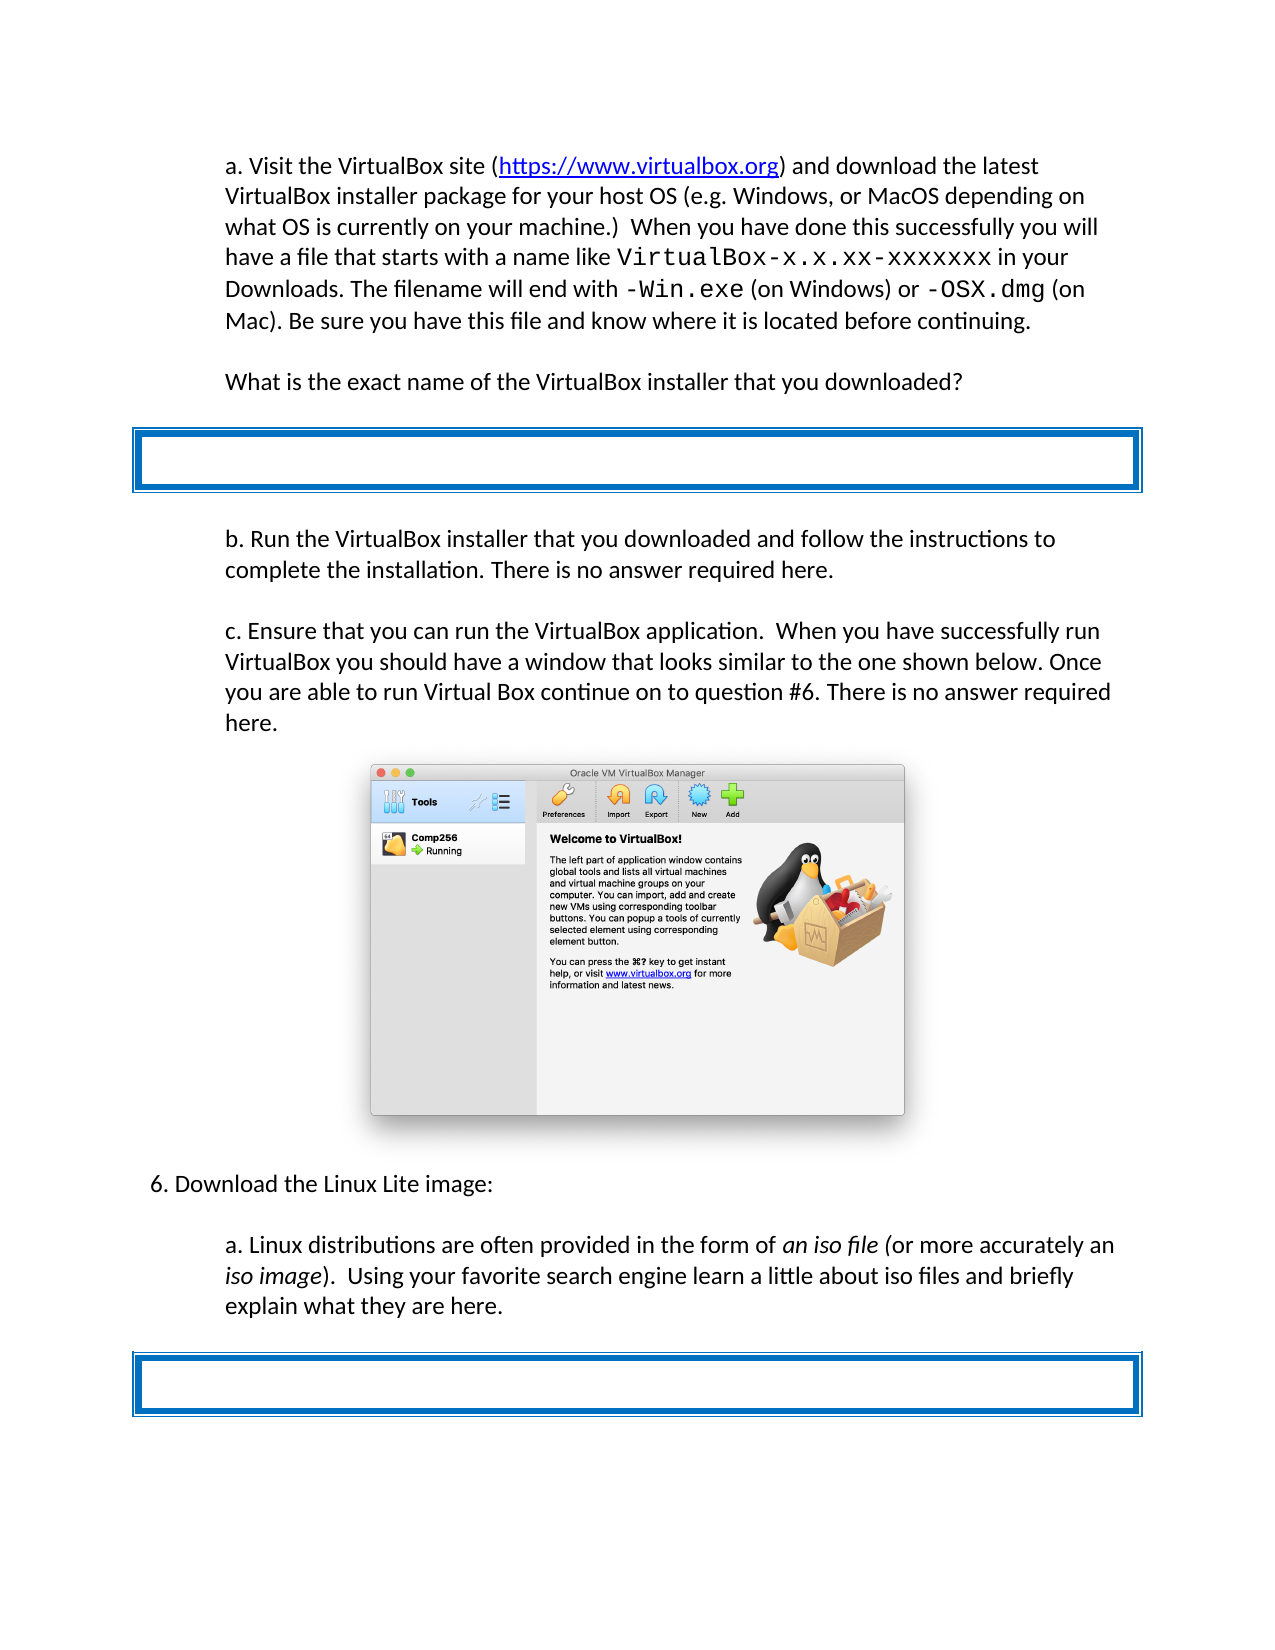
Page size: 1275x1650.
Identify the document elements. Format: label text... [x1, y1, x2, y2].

text 6. Download the Linux Lite image: [150, 1168, 1125, 1199]
text b. Run the VirtualBox installer that you downloaded and follow the instructions to complete the installation. There is no answer required here. [225, 524, 1125, 585]
text c. Ensure that you can run the VirtualBox application. When you have successfully run VirtualBox you should have a window that looks similar to the one shown below. Once you are able to run Virtual Box continue on to question #6. There is no answer required here. [225, 615, 1125, 737]
text a. Linux distributions are often provided in the form of an iso file (or more accurately an iso image). Using your favorite search engine learn a little about iso files and briefly explain what they are here. [225, 1229, 1125, 1321]
picture [330, 737, 945, 1169]
text What is the exact name of the VirtualBox installer that you downloaded? [225, 366, 1125, 397]
text a. Visit the VirtualBox site (https://www.virtualbox.org) and download the latest VirtualBox installer package for your host OS (e.g. Windows, or MacOS depending on what OS is currently on your machine.) When you have done this successfully you will have a file that starts with a name like VirtualBox-x.x.xx-xxxxxxx in your Downloads. The filename will end with -Win.exe (on Windows) or -OSX.dmg (on Mac). Be sure you have this file and know where it is located before continuing. [225, 150, 1125, 336]
